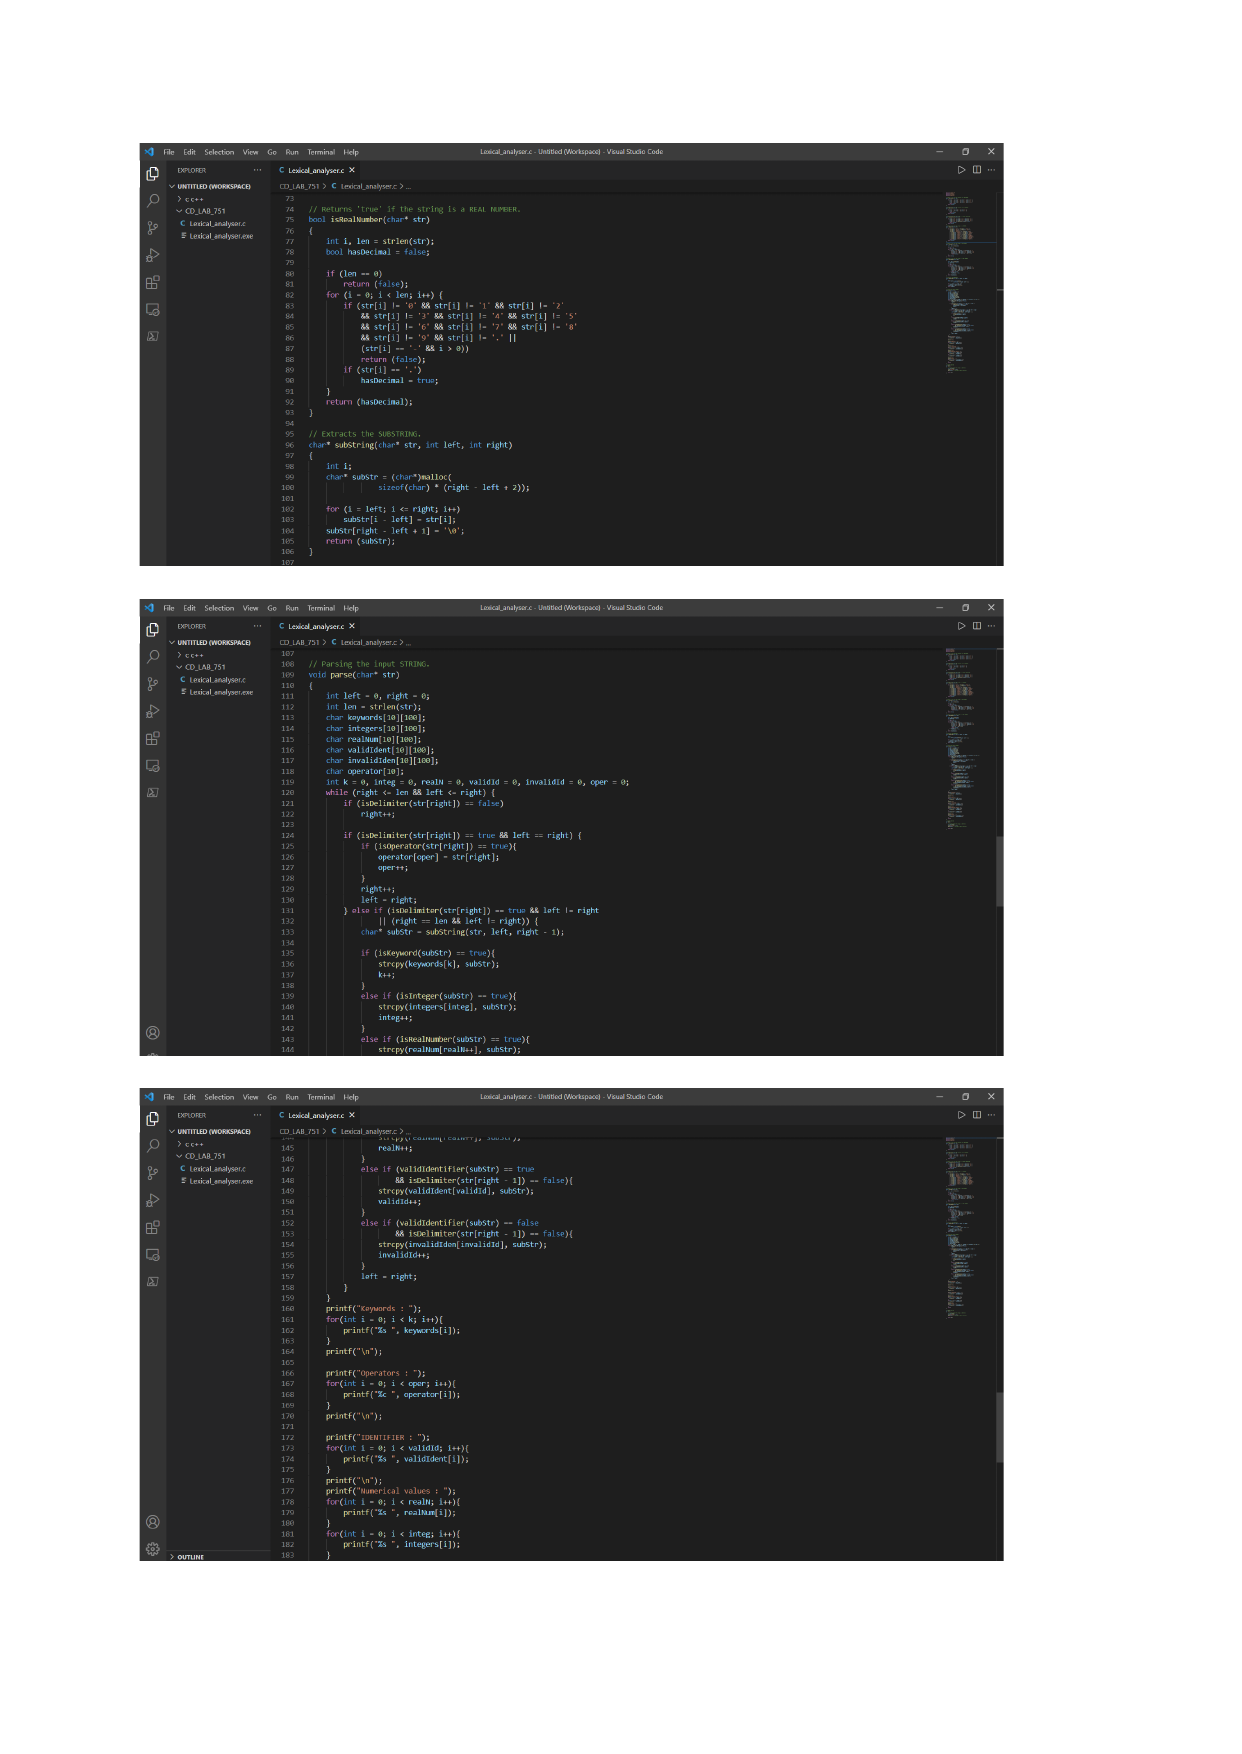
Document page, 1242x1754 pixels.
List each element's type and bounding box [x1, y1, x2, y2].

picture [139, 1088, 1004, 1561]
picture [139, 143, 1004, 566]
picture [139, 599, 1004, 1056]
